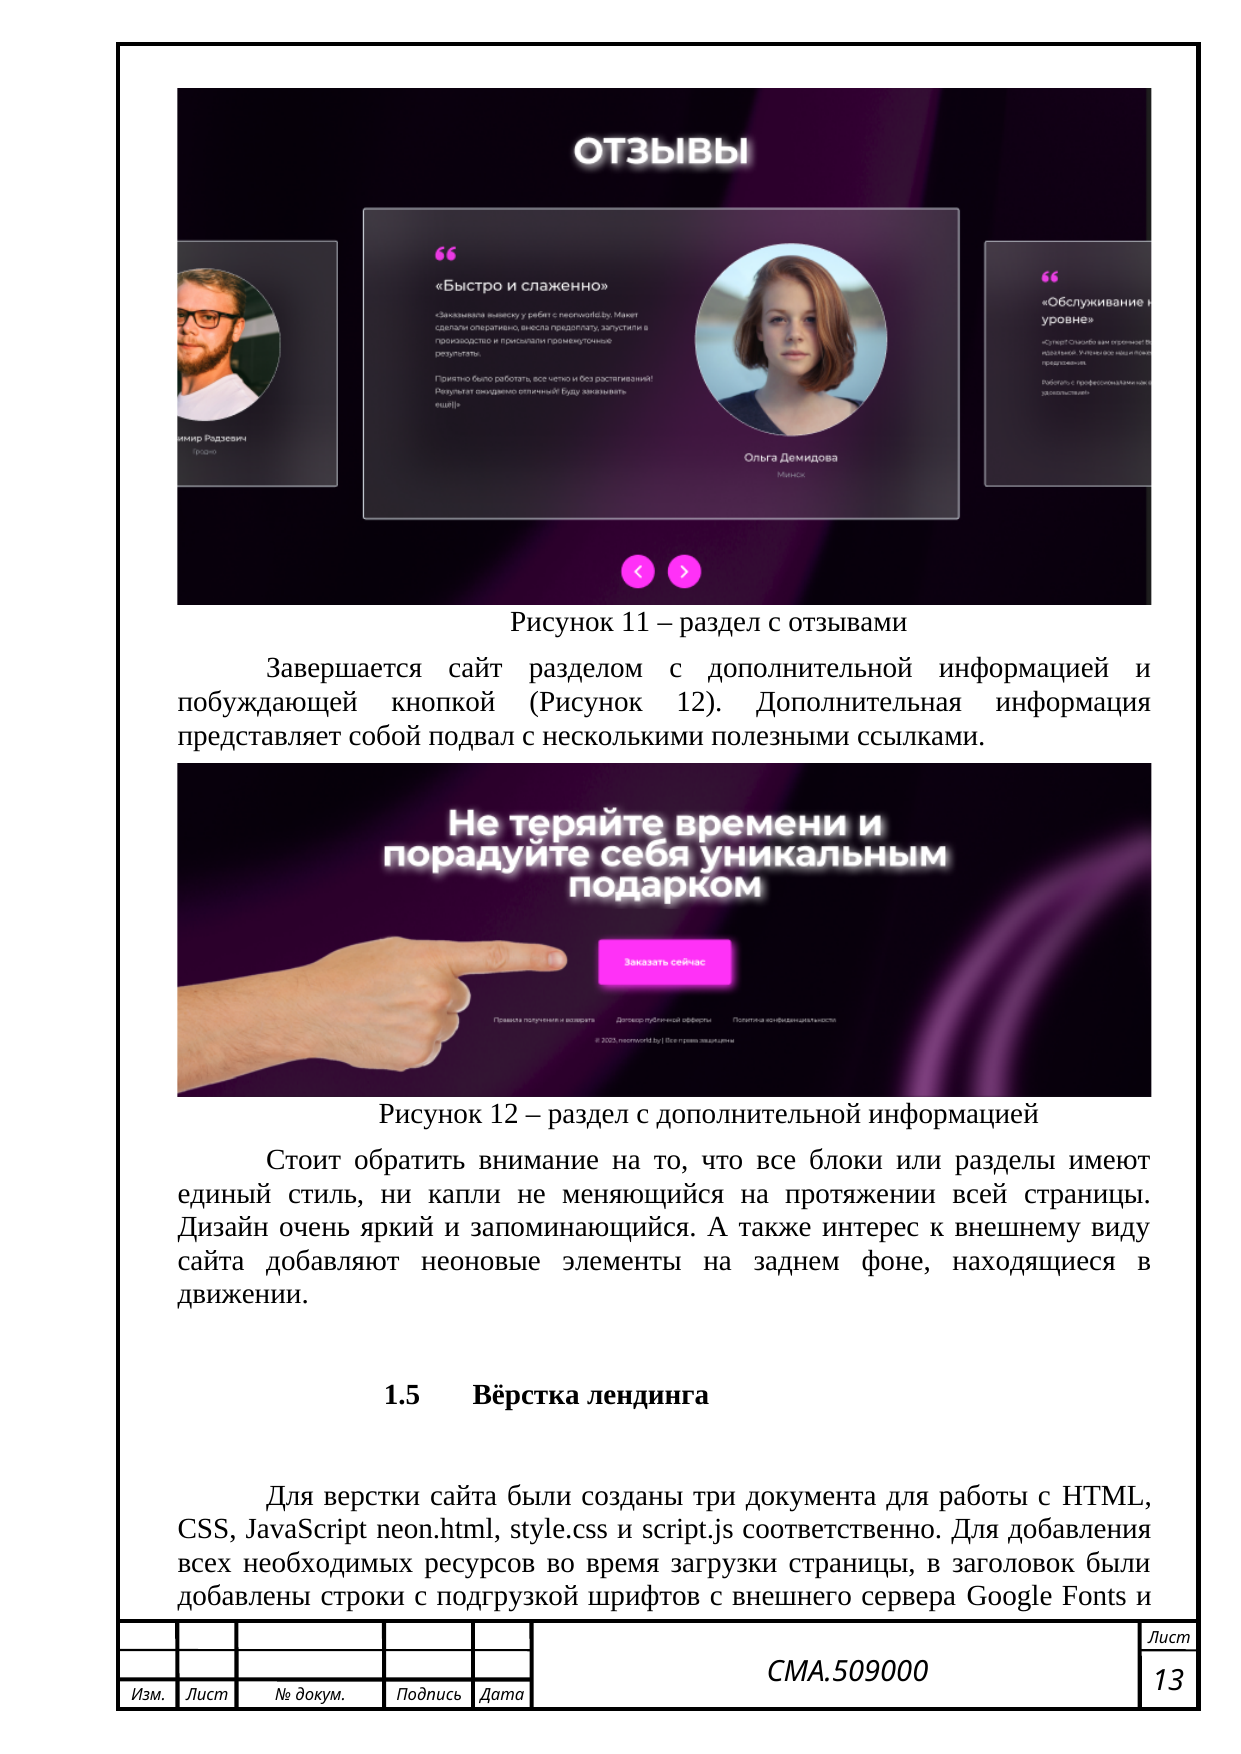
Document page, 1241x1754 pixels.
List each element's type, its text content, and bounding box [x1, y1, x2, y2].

picture [177, 763, 1152, 1097]
picture [177, 88, 1152, 605]
text Стоит обратить внимание на то, что все блоки или разделы имеют единый стиль, ни капли не меняющийся на протяжении всей страницы. Дизайн очень яркий и запоминающийся. А также интерес к внешнему виду сайта добавляют неоновые элементы на заднем фоне, находящиеся в движении. [177, 1142, 1152, 1310]
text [177, 1478, 1152, 1612]
text Рисунок 11 – раздел с отзывами [177, 605, 1152, 638]
text Рисунок 12 – раздел с дополнительной информацией [177, 1097, 1152, 1130]
text Завершается сайт разделом с дополнительной информацией и побуждающей кнопкой (Рисунок 12). Дополнительная информация представляет собой подвал с несколькими полезными ссылками. [177, 651, 1152, 751]
text Вёрстка лендинга [309, 1377, 1152, 1411]
